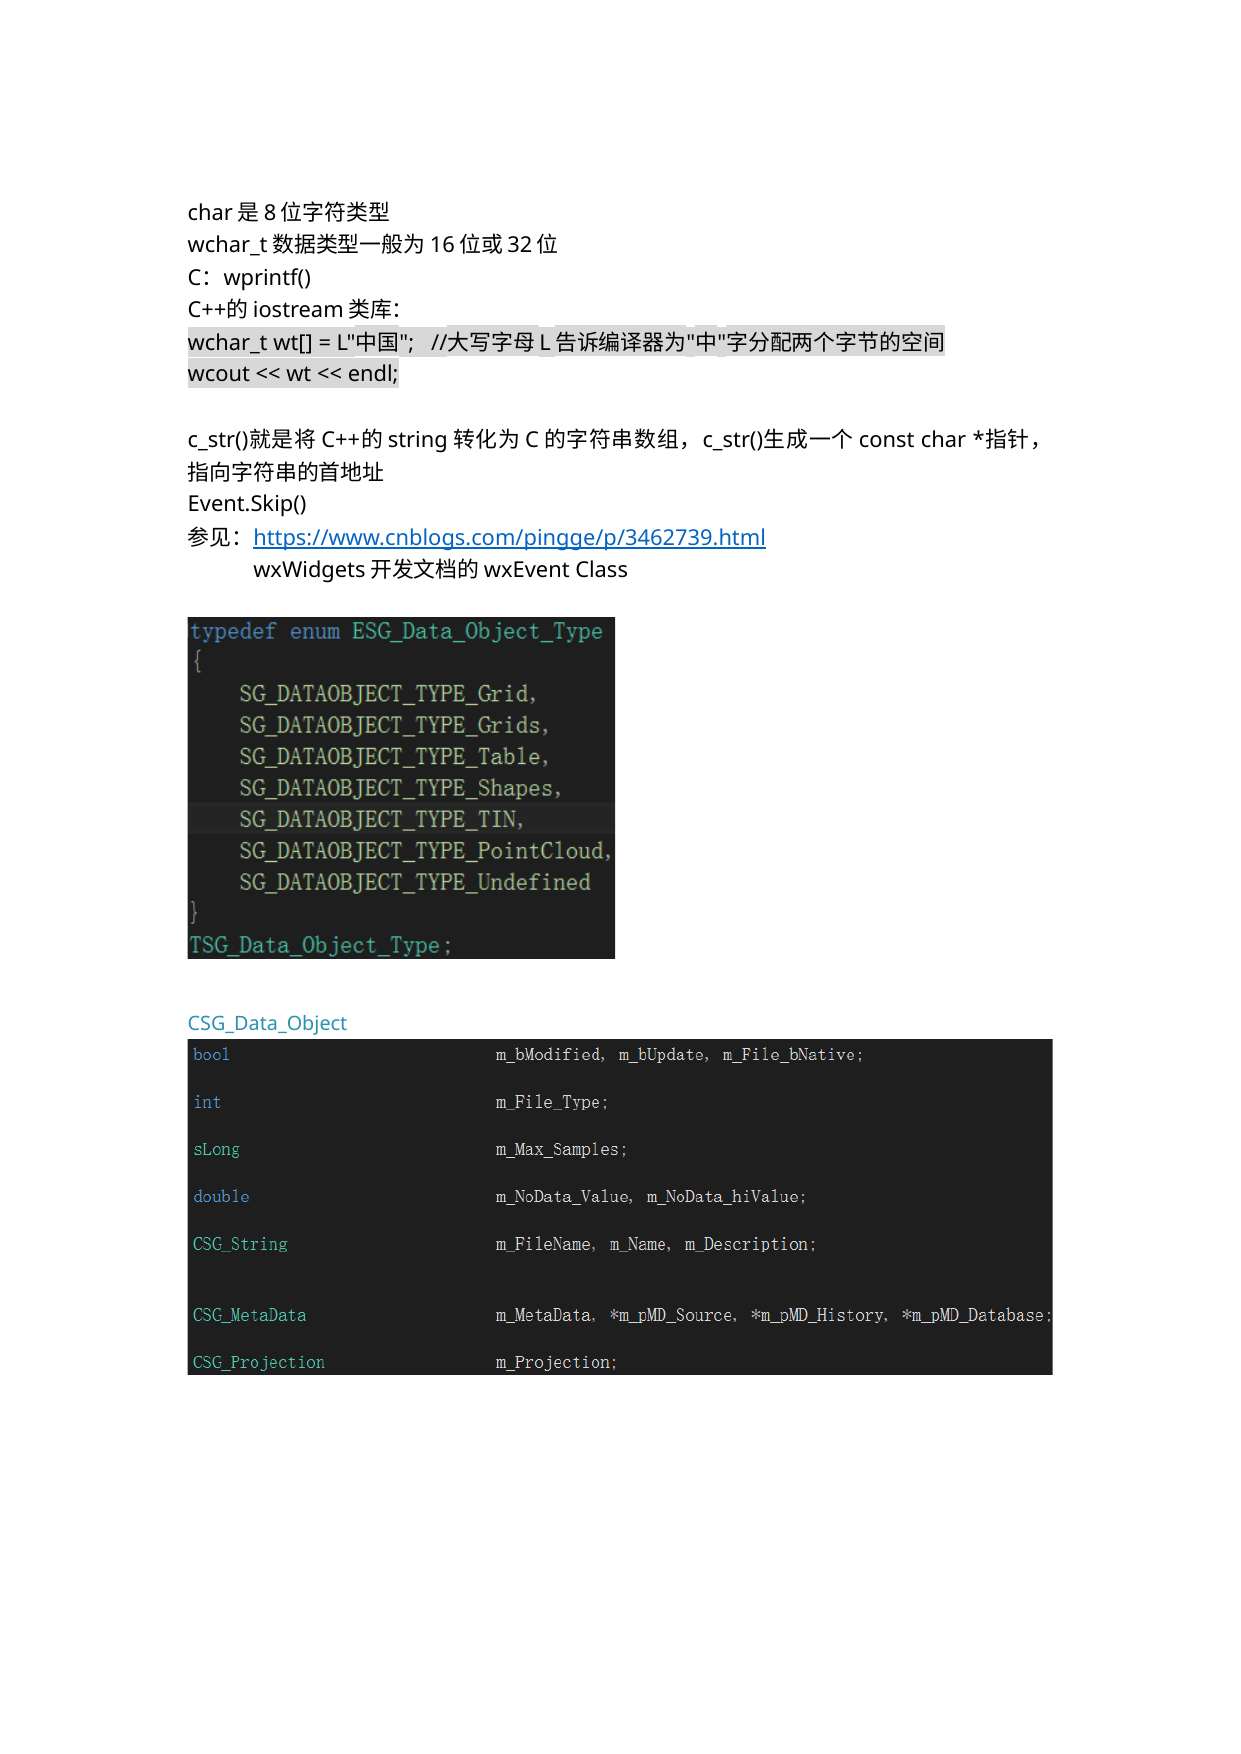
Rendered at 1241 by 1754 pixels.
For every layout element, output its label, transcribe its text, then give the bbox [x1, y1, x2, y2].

text 参见：https://www.cnblogs.com/pingge/p/3462739.html [187, 519, 1053, 552]
text wchar_t数据类型一般为16位或32位 [187, 227, 1053, 259]
text wchar_t wt[] = L"中国"; //大写字母L告诉编译器为"中"字分配两个字节的空间 [187, 324, 1053, 357]
picture [187, 617, 615, 959]
text C：wprintf() [187, 259, 1053, 292]
text wcout << wt << endl; [187, 357, 1053, 389]
text C++的iostream类库： [187, 292, 1053, 324]
text char是8位字符类型 [187, 194, 1053, 227]
text c_str()就是将C++的string转化为C的字符串数组，c_str()生成一个const char *指针，指向字符串的首地址 [187, 422, 1053, 487]
text wxWidgets开发文档的wxEvent Class [187, 552, 1053, 584]
picture [187, 1039, 1053, 1375]
text Event.Skip() [187, 487, 1053, 519]
text CSG_Data_Object [187, 1007, 1053, 1039]
